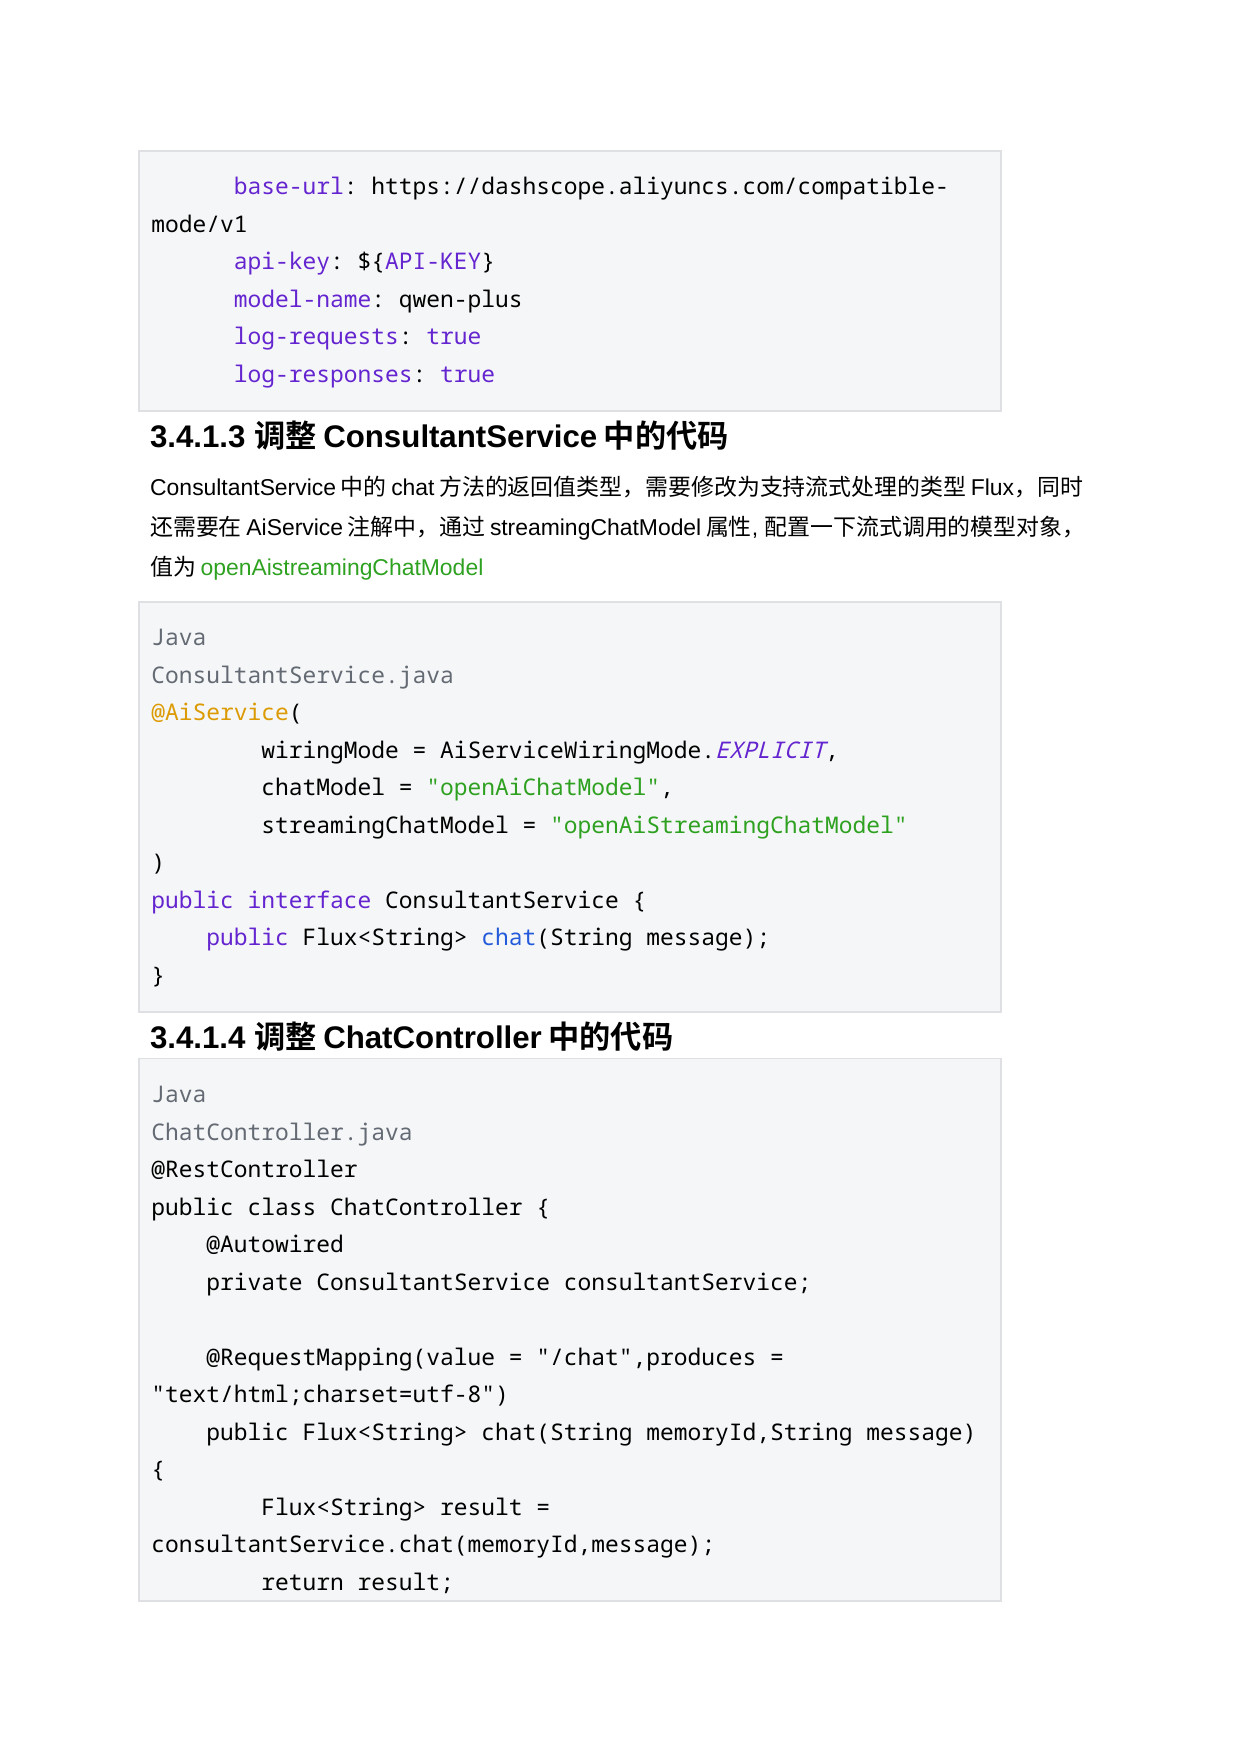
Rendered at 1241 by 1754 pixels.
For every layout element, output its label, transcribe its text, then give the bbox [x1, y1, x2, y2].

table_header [140, 152, 1000, 410]
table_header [140, 1059, 1000, 1600]
text ConsultantService中的chat方法的返回值类型，需要修改为支持流式处理的类型Flux，同时还需要在AiService注解中，通过streamingChatModel属性, 配置一下流式调用的模型对象，值为openAistreamingChatModel [150, 469, 1090, 582]
table_header Java ConsultantService.java @AiService( wiringMode = AiServiceWiringMode.EXPLICIT, chatModel = "openAiChatModel", streamingChatModel = "openAiStreamingChatModel" ) public interface ConsultantService { public Flux<String> chat(String message); } [140, 603, 1000, 1011]
